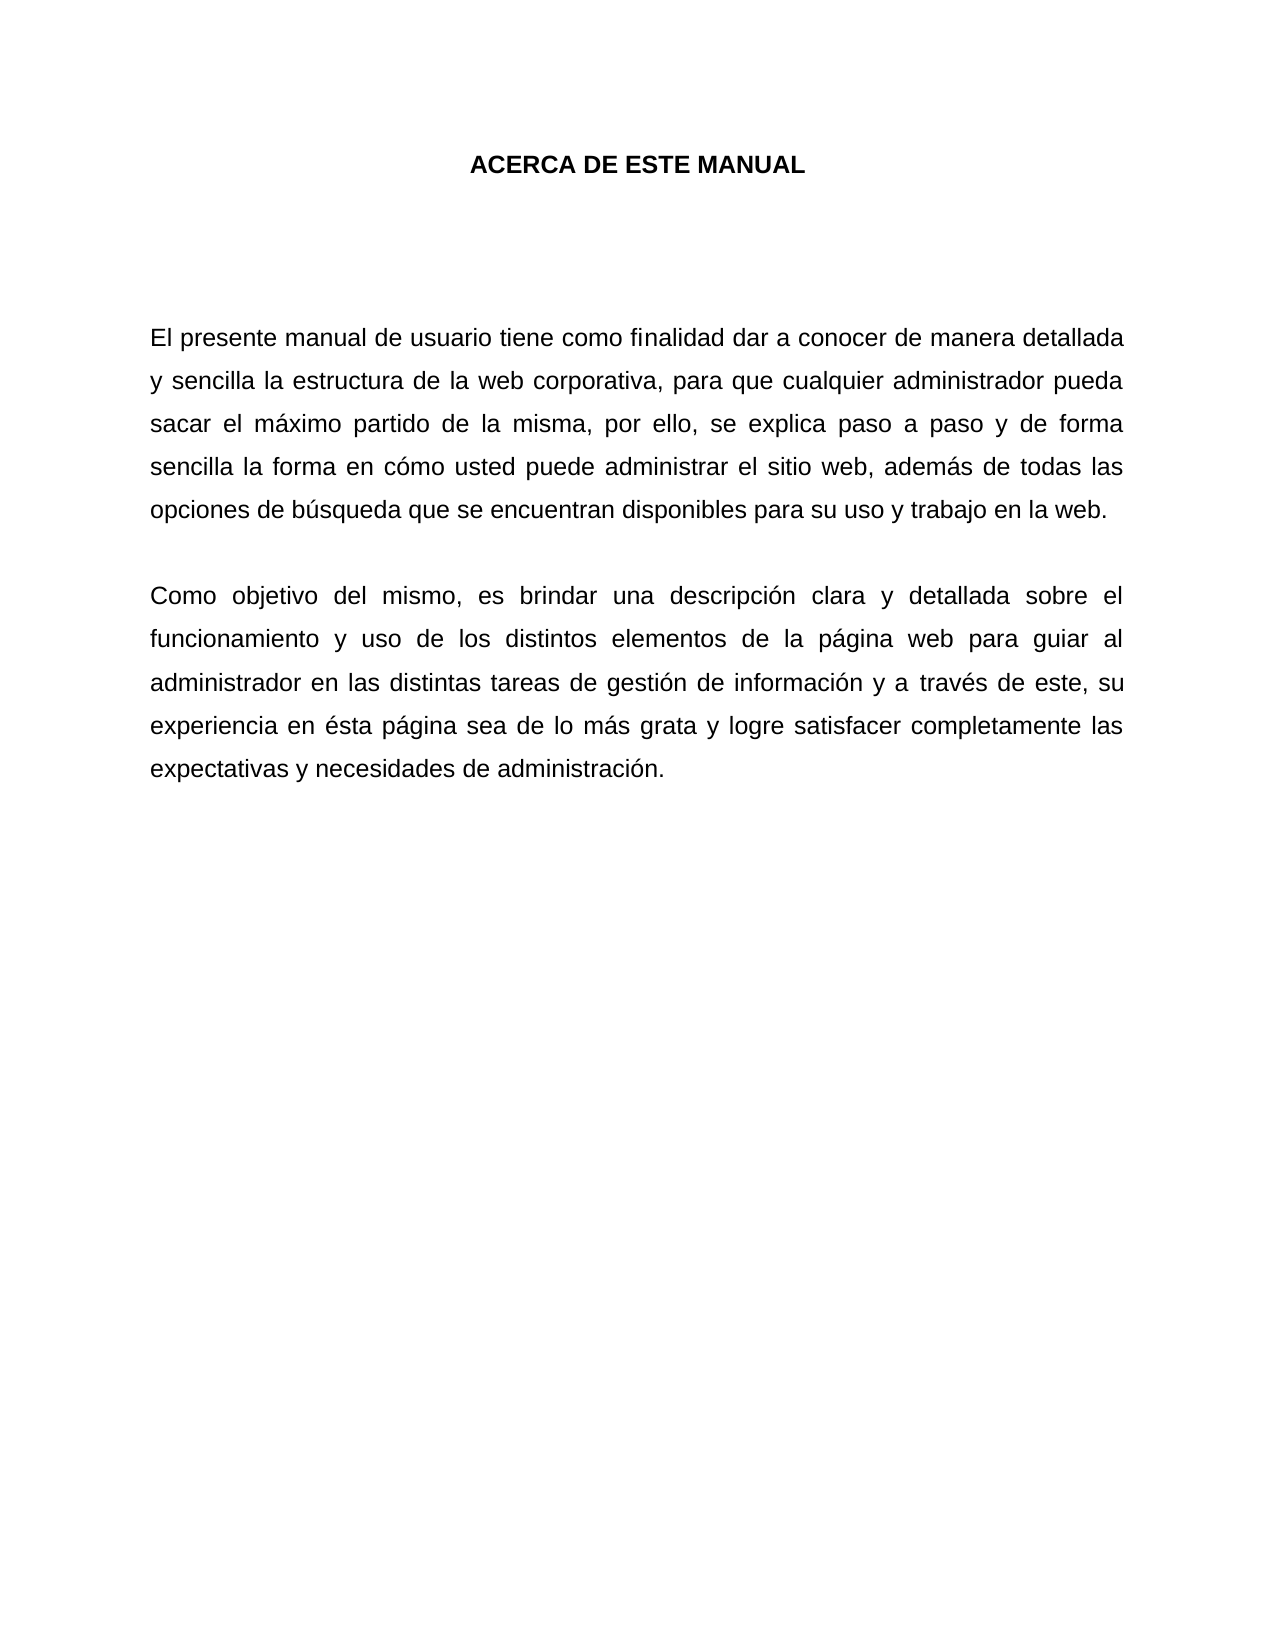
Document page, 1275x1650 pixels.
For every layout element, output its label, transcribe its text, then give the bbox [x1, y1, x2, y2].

text ACERCA DE ESTE MANUAL [150, 150, 1125, 179]
text Como objetivo del mismo, es brindar una descripción clara y detallada sobre el funcionamiento y uso de los distintos elementos de la página web para guiar al administrador en las distintas tareas de gestión de información y a través de este, su experiencia en ésta página sea de lo más grata y logre satisfacer completamente las expectativas y necesidades de administración. [150, 581, 1125, 782]
text El presente manual de usuario tiene como finalidad dar a conocer de manera detallada y sencilla la estructura de la web corporativa, para que cualquier administrador pueda sacar el máximo partido de la misma, por ello, se explica paso a paso y de forma sencilla la forma en cómo usted puede administrar el sitio web, además de todas las opciones de búsqueda que se encuentran disponibles para su uso y trabajo en la web. [150, 322, 1125, 524]
